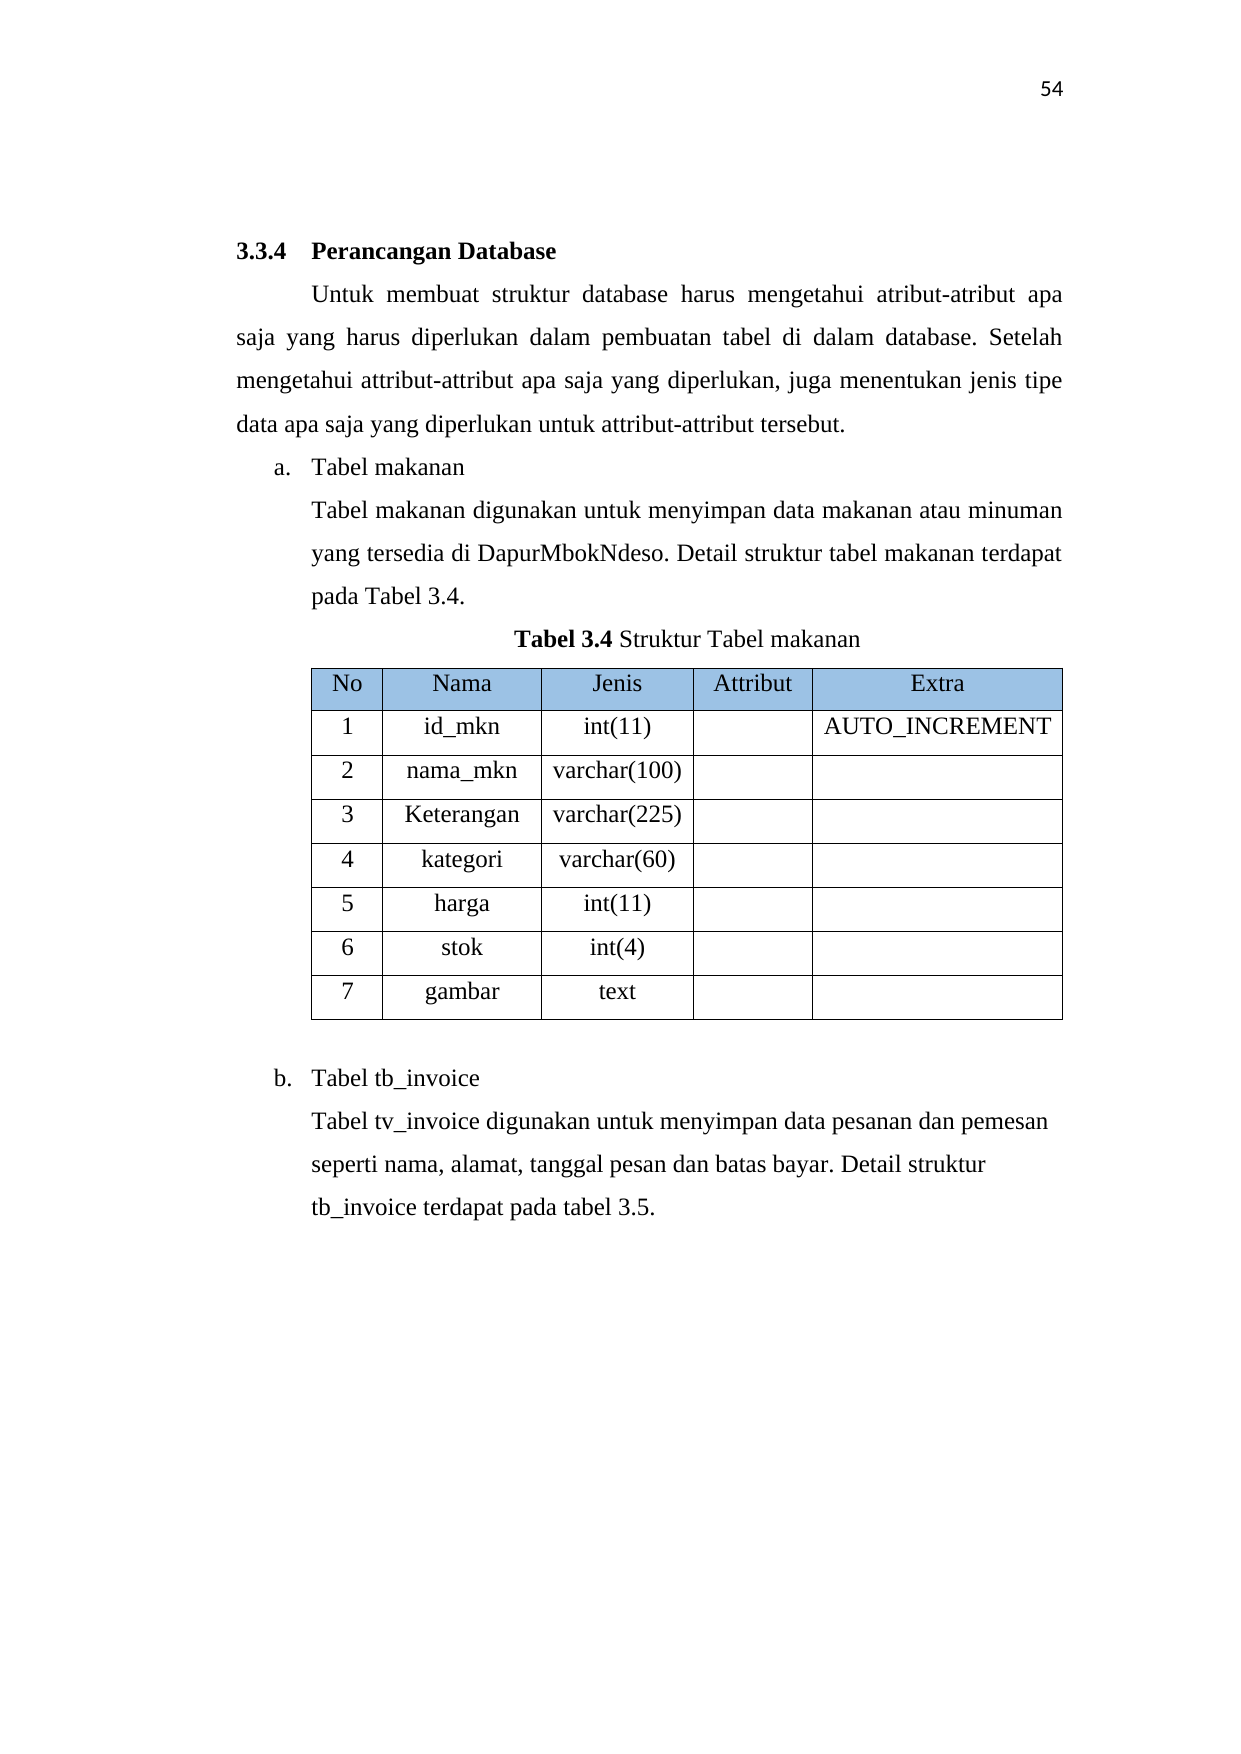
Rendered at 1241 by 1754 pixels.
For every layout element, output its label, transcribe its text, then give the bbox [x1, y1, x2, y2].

table_cell AUTO_INCREMENT [813, 711, 1062, 754]
list Tabel makanan digunakan untuk menyimpan data makanan atau minuman yang tersedia di DapurMbokNdeso. Detail struktur tabel makanan terdapat pada Tabel 3.4. [311, 495, 1063, 610]
list Tabel makanan [274, 452, 1063, 481]
list Tabel tb_invoice [274, 1063, 1063, 1092]
table_cell stok [383, 932, 541, 975]
table_cell varchar(225) [542, 800, 693, 843]
table_cell harga [383, 888, 541, 931]
table_cell kategori [383, 844, 541, 887]
table_cell [813, 800, 1062, 843]
table_cell [813, 932, 1062, 975]
table_cell varchar(100) [542, 756, 693, 798]
table_cell 1 [312, 711, 382, 754]
table_cell 2 [312, 756, 382, 798]
table_cell [694, 844, 812, 887]
table_cell [813, 976, 1062, 1019]
table_header Attribut [694, 669, 812, 710]
table_header Jenis [542, 669, 693, 710]
table_cell id_mkn [383, 711, 541, 754]
table_cell int(4) [542, 932, 693, 975]
table_cell nama_mkn [383, 756, 541, 798]
text Untuk membuat struktur database harus mengetahui atribut-atribut apa saja yang harus diperlukan dalam pembuatan tabel di dalam database. Setelah mengetahui attribut-attribut apa saja yang diperlukan, juga menentukan jenis tipe data apa saja yang diperlukan untuk attribut-attribut tersebut. [236, 279, 1063, 437]
list Tabel 3.4 Struktur Tabel makanan [311, 624, 1063, 653]
table_cell Keterangan [383, 800, 541, 843]
table_header Nama [383, 669, 541, 710]
table_header No [312, 669, 382, 710]
table_header Extra [813, 669, 1062, 710]
table_cell gambar [383, 976, 541, 1019]
table_cell 7 [312, 976, 382, 1019]
table_cell [813, 756, 1062, 798]
table_cell [694, 800, 812, 843]
table_cell varchar(60) [542, 844, 693, 887]
list Tabel tv_invoice digunakan untuk menyimpan data pesanan dan pemesan seperti nama, alamat, tanggal pesan dan batas bayar. Detail struktur tb_invoice terdapat pada tabel 3.5. [311, 1106, 1063, 1221]
table_cell 5 [312, 888, 382, 931]
text 3.3.4 Perancangan Database [236, 236, 1063, 265]
table_cell 3 [312, 800, 382, 843]
table_cell int(11) [542, 711, 693, 754]
table_cell [694, 976, 812, 1019]
table_cell [813, 844, 1062, 887]
table_cell int(11) [542, 888, 693, 931]
table_cell 4 [312, 844, 382, 887]
table_cell text [542, 976, 693, 1019]
table_cell [813, 888, 1062, 931]
table_cell 6 [312, 932, 382, 975]
table_cell [694, 711, 812, 754]
table_cell [694, 756, 812, 798]
table_cell [694, 888, 812, 931]
table_cell [694, 932, 812, 975]
